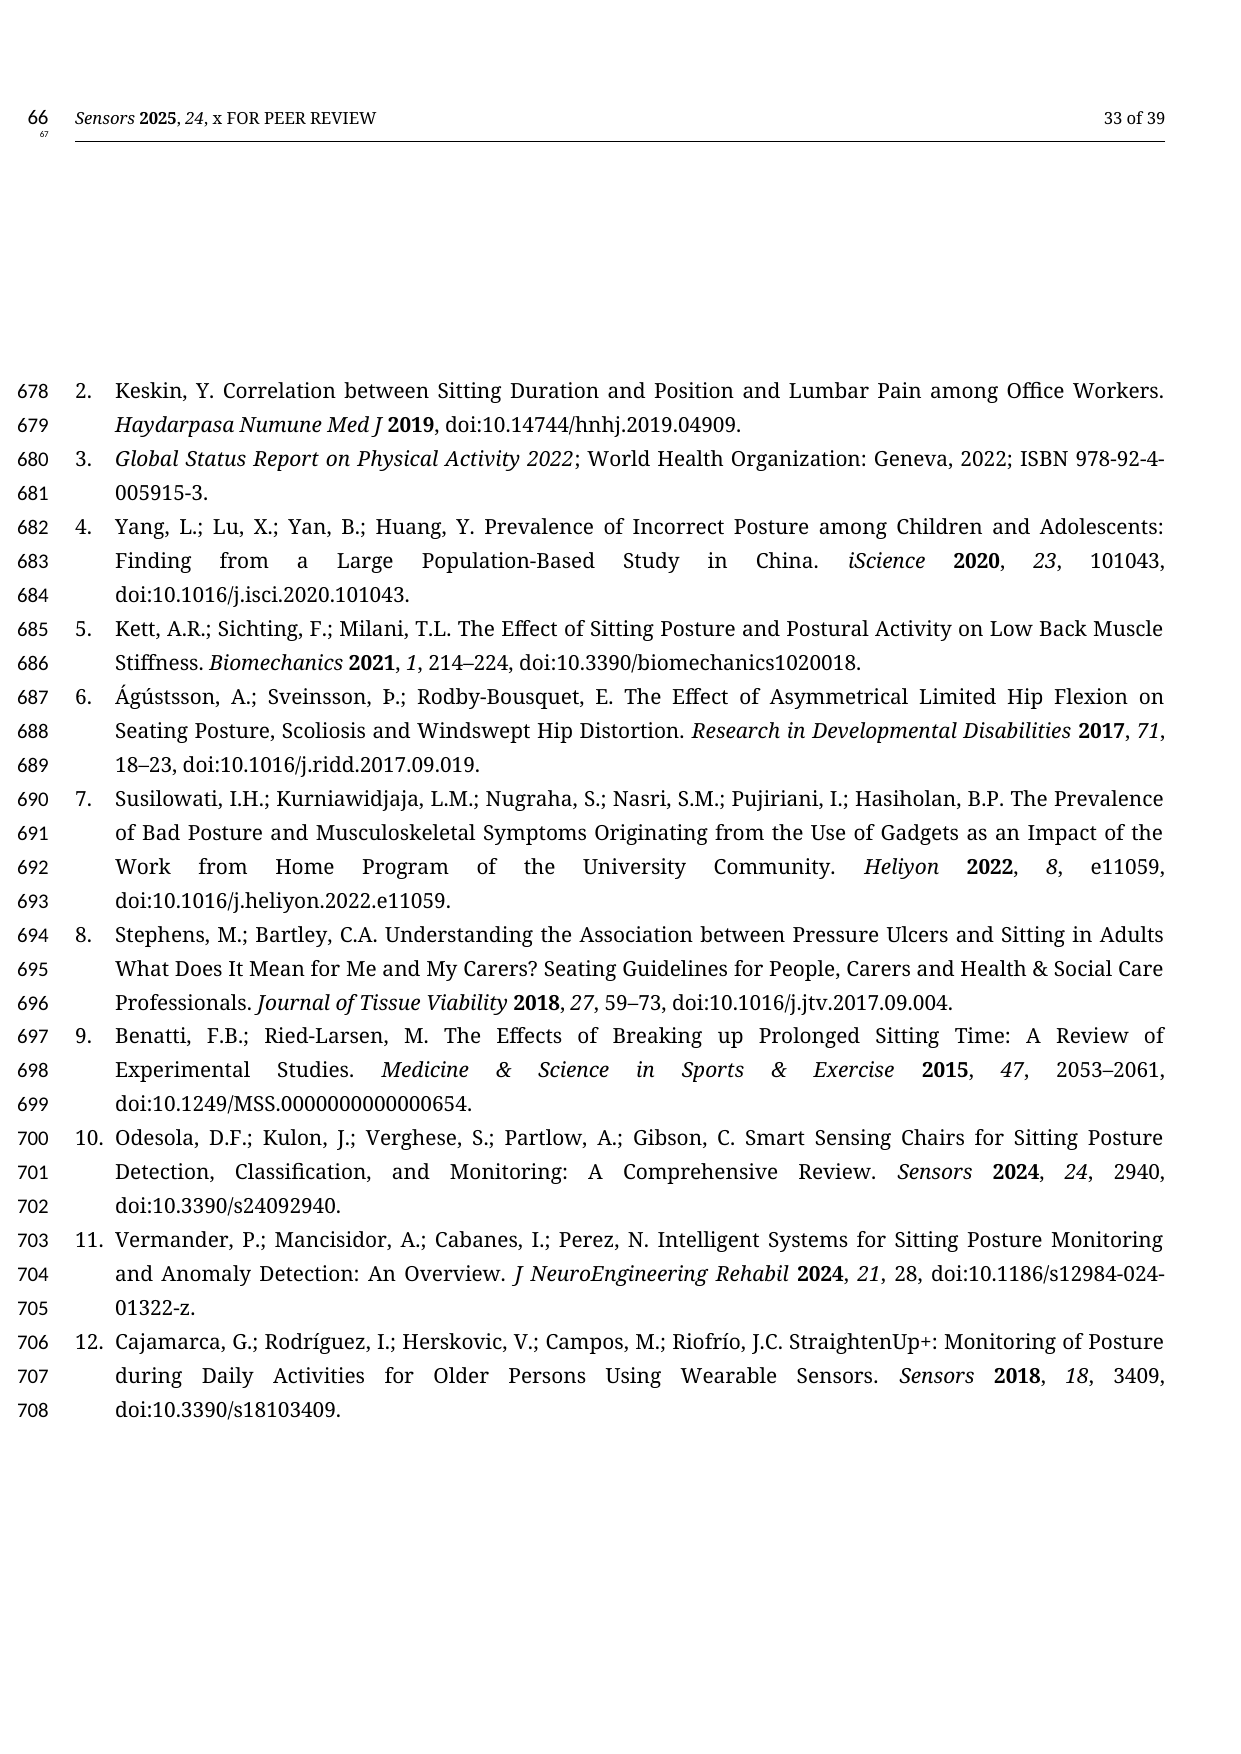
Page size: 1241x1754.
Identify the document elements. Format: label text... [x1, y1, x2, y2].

text 10. Odesola, D.F.; Kulon, J.; Verghese, S.; Partlow, A.; Gibson, C. Smart Sensing Chairs for Sitting Posture Detection, Classification, and Monitoring: A Comprehensive Review. Sensors 2024, 24, 2940, doi:10.3390/s24092940. [75, 1121, 1165, 1223]
text 6. Ágústsson, A.; Sveinsson, Þ.; Rodby-Bousquet, E. The Effect of Asymmetrical Limited Hip Flexion on Seating Posture, Scoliosis and Windswept Hip Distortion. Research in Developmental Disabilities 2017, 71, 18–23, doi:10.1016/j.ridd.2017.09.019. [75, 679, 1165, 781]
text 2. Keskin, Y. Correlation between Sitting Duration and Position and Lumbar Pain among Office Workers. Haydarpasa Numune Med J 2019, doi:10.14744/hnhj.2019.04909. [75, 374, 1165, 442]
text 8. Stephens, M.; Bartley, C.A. Understanding the Association between Pressure Ulcers and Sitting in Adults What Does It Mean for Me and My Carers? Seating Guidelines for People, Carers and Health & Social Care Professionals. Journal of Tissue Viability 2018, 27, 59–73, doi:10.1016/j.jtv.2017.09.004. [75, 917, 1165, 1019]
text 11. Vermander, P.; Mancisidor, A.; Cabanes, I.; Perez, N. Intelligent Systems for Sitting Posture Monitoring and Anomaly Detection: An Overview. J NeuroEngineering Rehabil 2024, 21, 28, doi:10.1186/s12984-024-01322-z. [75, 1223, 1165, 1324]
text 3. Global Status Report on Physical Activity 2022; World Health Organization: Geneva, 2022; ISBN 978-92-4-005915-3. [75, 442, 1165, 509]
text 5. Kett, A.R.; Sichting, F.; Milani, T.L. The Effect of Sitting Posture and Postural Activity on Low Back Muscle Stiffness. Biomechanics 2021, 1, 214–224, doi:10.3390/biomechanics1020018. [75, 611, 1165, 679]
text 9. Benatti, F.B.; Ried-Larsen, M. The Effects of Breaking up Prolonged Sitting Time: A Review of Experimental Studies. Medicine & Science in Sports & Exercise 2015, 47, 2053–2061, doi:10.1249/MSS.0000000000000654. [75, 1019, 1165, 1121]
text 7. Susilowati, I.H.; Kurniawidjaja, L.M.; Nugraha, S.; Nasri, S.M.; Pujiriani, I.; Hasiholan, B.P. The Prevalence of Bad Posture and Musculoskeletal Symptoms Originating from the Use of Gadgets as an Impact of the Work from Home Program of the University Community. Heliyon 2022, 8, e11059, doi:10.1016/j.heliyon.2022.e11059. [75, 781, 1165, 917]
text 12. Cajamarca, G.; Rodríguez, I.; Herskovic, V.; Campos, M.; Riofrío, J.C. StraightenUp+: Monitoring of Posture during Daily Activities for Older Persons Using Wearable Sensors. Sensors 2018, 18, 3409, doi:10.3390/s18103409. [75, 1324, 1165, 1426]
text 4. Yang, L.; Lu, X.; Yan, B.; Huang, Y. Prevalence of Incorrect Posture among Children and Adolescents: Finding from a Large Population-Based Study in China. iScience 2020, 23, 101043, doi:10.1016/j.isci.2020.101043. [75, 509, 1165, 611]
